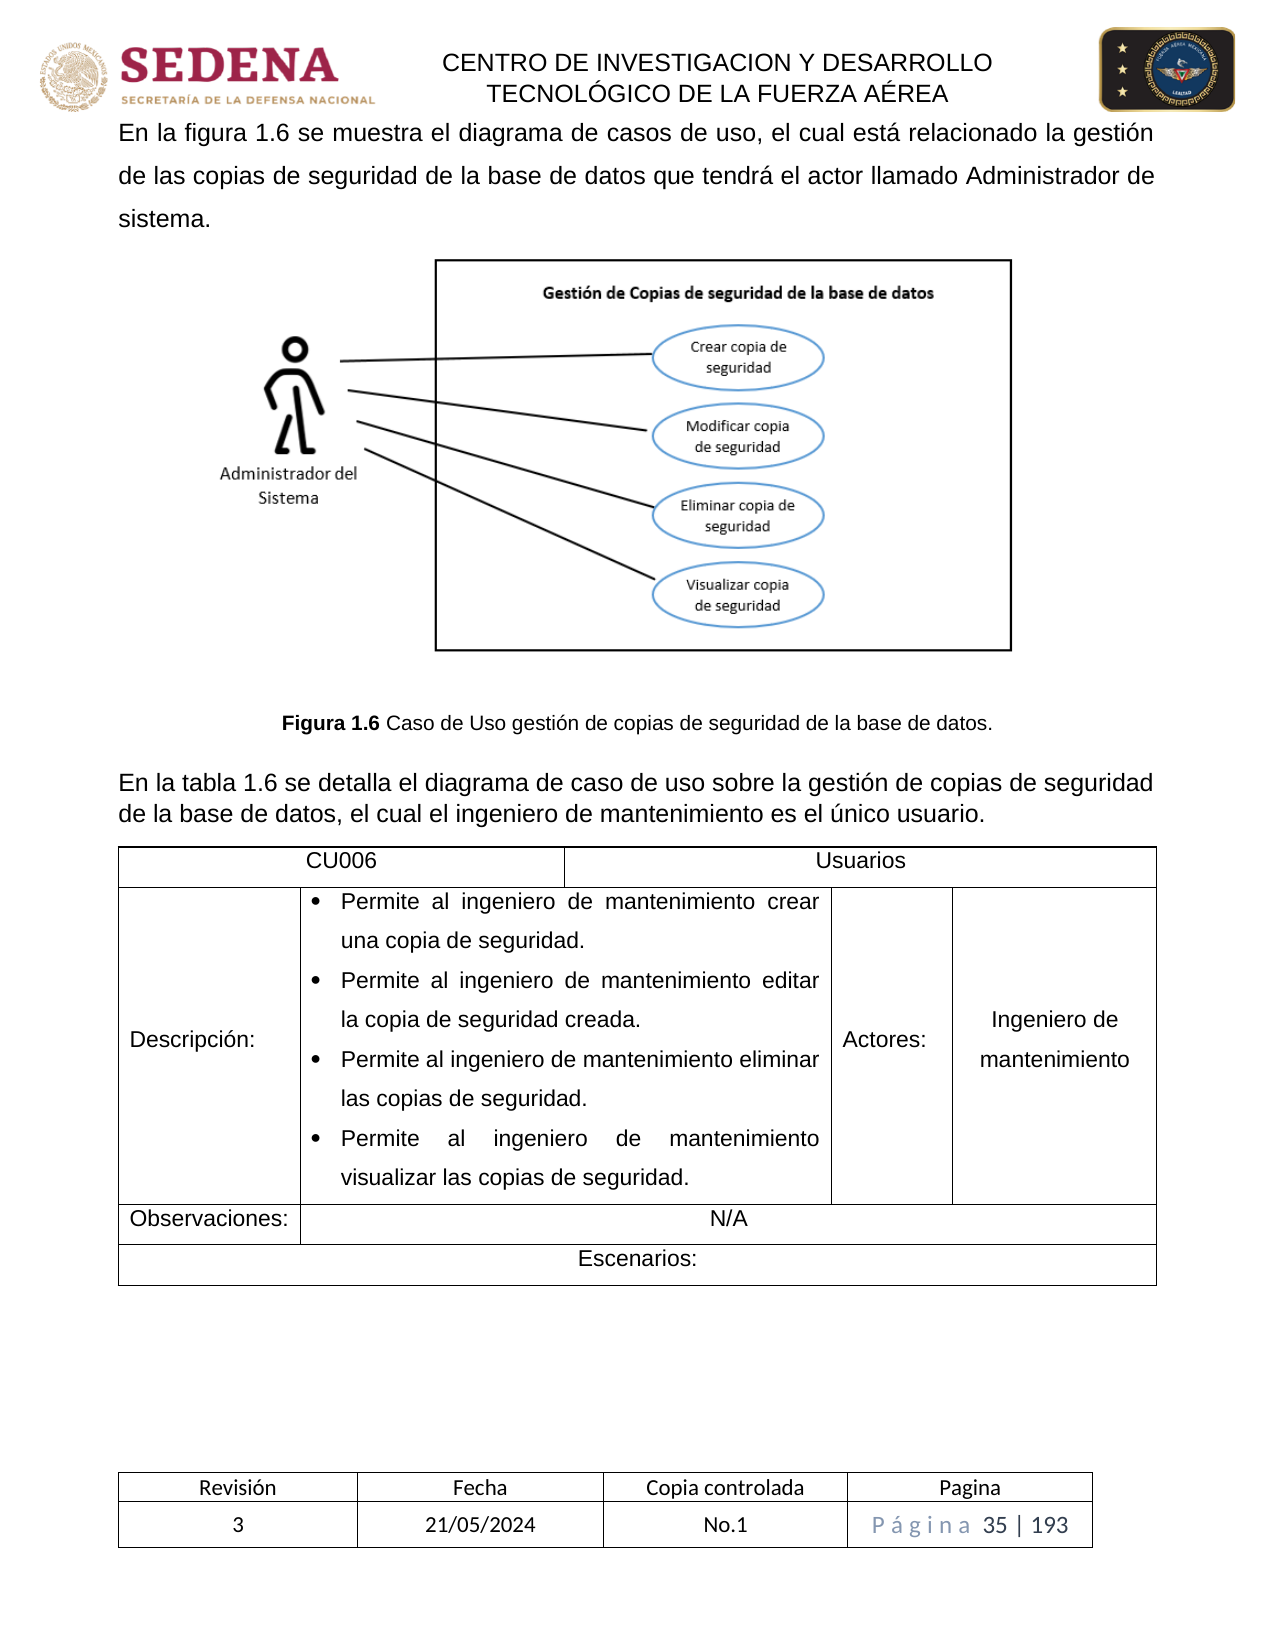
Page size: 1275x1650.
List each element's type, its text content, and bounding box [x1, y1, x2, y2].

text En la figura 1.6 se muestra el diagrama de casos de uso, el cual está relacionado la gestión de las copias de seguridad de la base de datos que tendrá el actor llamado Administrador de sistema. [118, 118, 1157, 233]
table_cell N/A [301, 1205, 1156, 1244]
table_cell Escenarios: [119, 1245, 1156, 1285]
picture [200, 246, 1076, 668]
table_header Usuarios [565, 848, 1156, 887]
picture [39, 27, 1236, 112]
table_cell Observaciones: [119, 1205, 300, 1244]
text En la tabla 1.6 se detalla el diagrama de caso de uso sobre la gestión de copias de seguridad de la base de datos, el cual el ingeniero de mantenimiento es el único usuario. [118, 768, 1157, 827]
table_cell Actores: [832, 888, 952, 1204]
table_cell Ingeniero de mantenimiento [953, 888, 1156, 1204]
table_cell Permite al ingeniero de mantenimiento crear una copia de seguridad. Permite al ingeniero de mantenimiento editar la copia de seguridad creada. Permite al ingeniero de mantenimiento eliminar las copias de seguridad. Permite al ingeniero de mantenimiento visualizar las copias de seguridad. [301, 888, 831, 1204]
table_cell Descripción: [119, 888, 300, 1204]
table_header CU006 [119, 848, 564, 887]
